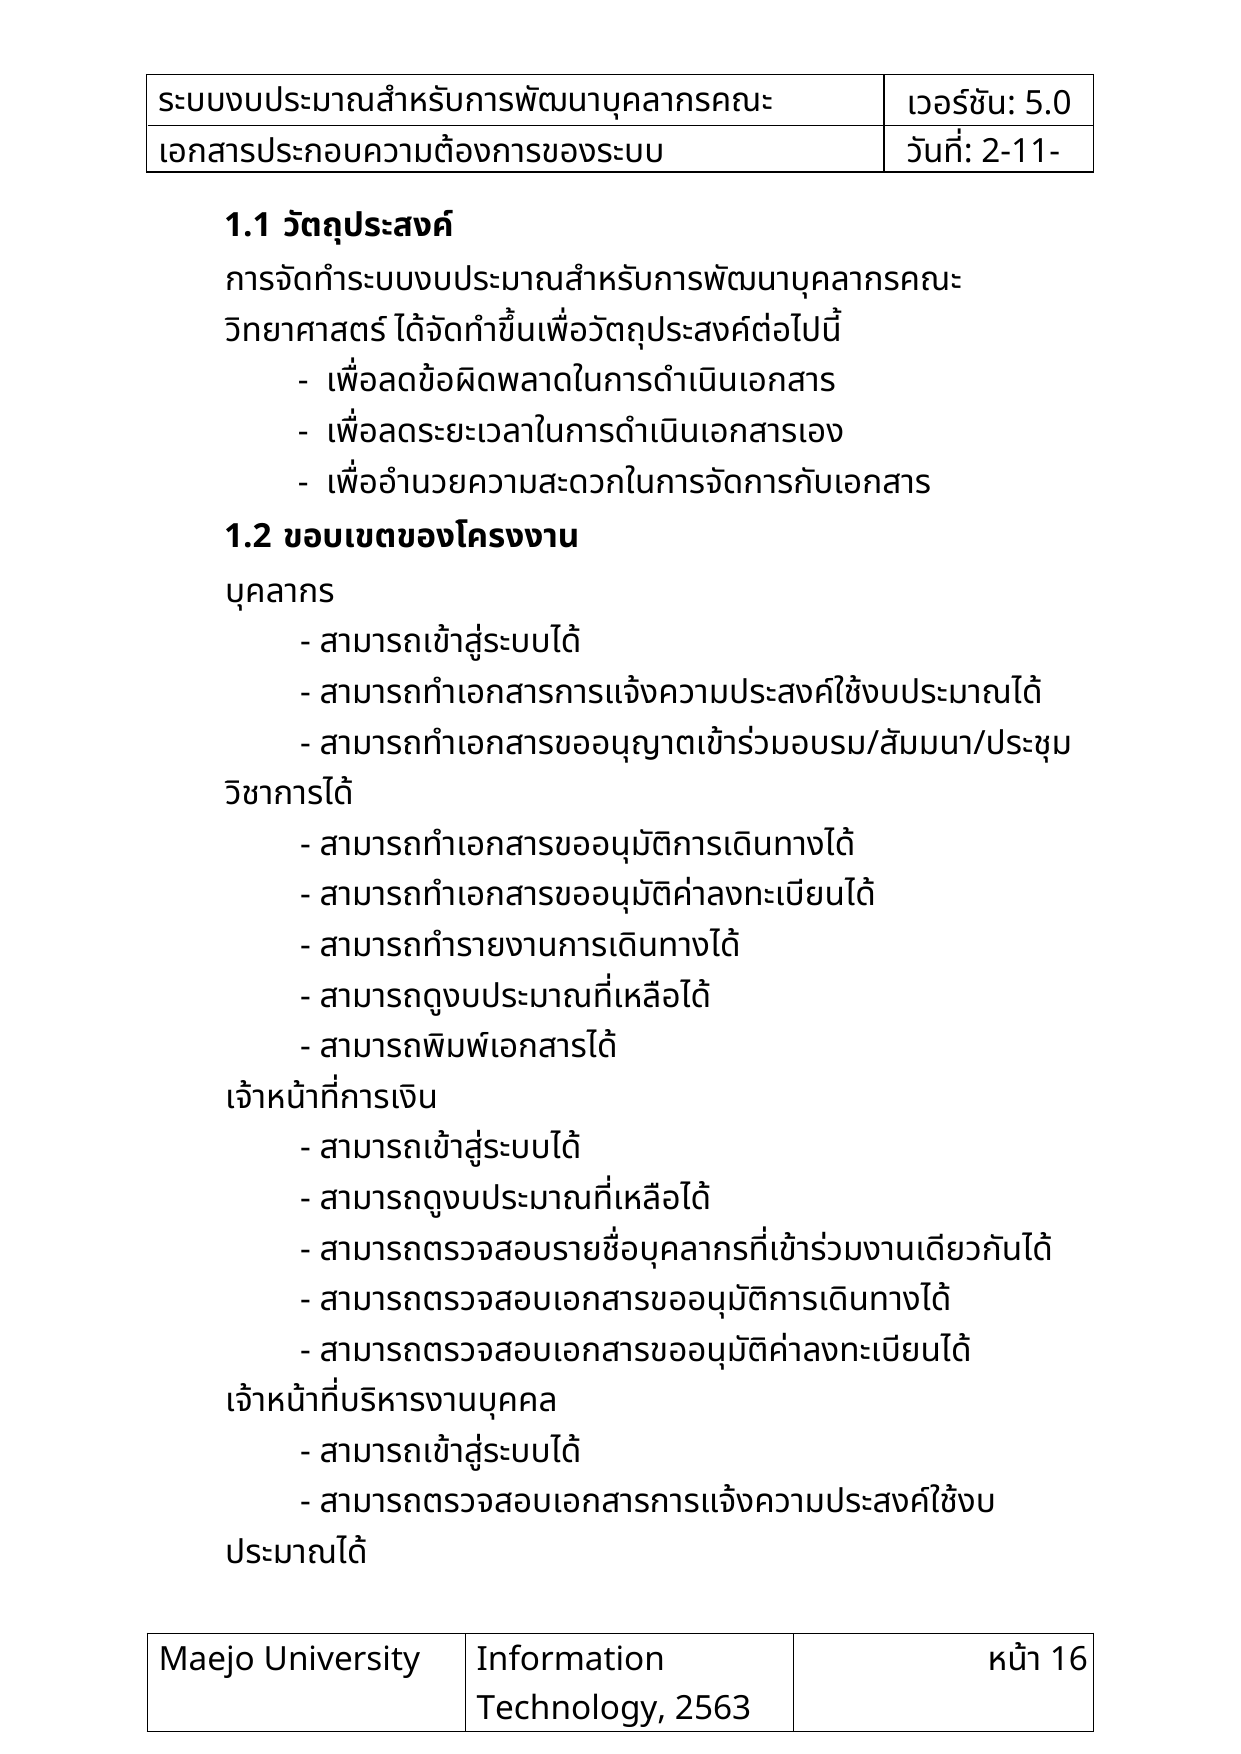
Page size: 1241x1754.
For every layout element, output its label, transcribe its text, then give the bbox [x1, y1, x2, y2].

text - สามารถทำรายงานการเดินทางได้ [225, 921, 1090, 971]
text - สามารถดูงบประมาณที่เหลือได้ [225, 1174, 1090, 1224]
text - สามารถตรวจสอบเอกสารการแจ้งความประสงค์ใช้งบประมาณได้ [225, 1477, 1090, 1578]
text - เพื่อลดระยะเวลาในการดำเนินเอกสารเอง [298, 407, 1090, 457]
text - สามารถทำเอกสารการแจ้งความประสงค์ใช้งบประมาณได้ [225, 668, 1090, 718]
text - สามารถตรวจสอบเอกสารขออนุมัติค่าลงทะเบียนได้ [225, 1326, 1090, 1376]
text - สามารถทำเอกสารขออนุญาตเข้าร่วมอบรม/สัมมนา/ประชุมวิชาการได้ [225, 718, 1090, 819]
text - สามารถทำเอกสารขออนุมัติค่าลงทะเบียนได้ [225, 870, 1090, 921]
text - สามารถพิมพ์เอกสารได้ [225, 1022, 1090, 1073]
text - สามารถเข้าสู่ระบบได้ [225, 617, 1090, 668]
text เจ้าหน้าที่บริหารงานบุคคล [225, 1376, 1090, 1427]
text เจ้าหน้าที่การเงิน [225, 1073, 1090, 1123]
text - สามารถเข้าสู่ระบบได้ [225, 1123, 1090, 1174]
text - สามารถตรวจสอบรายชื่อบุคลากรที่เข้าร่วมงานเดียวกันได้ [225, 1224, 1090, 1275]
text - สามารถดูงบประมาณที่เหลือได้ [225, 971, 1090, 1022]
text - เพื่อลดข้อผิดพลาดในการดำเนินเอกสาร [298, 356, 1090, 407]
text การจัดทำระบบงบประมาณสำหรับการพัฒนาบุคลากรคณะวิทยาศาสตร์ ได้จัดทำขึ้นเพื่อวัตถุประสงค์ต่อไปนี้ [225, 255, 1090, 356]
text - สามารถเข้าสู่ระบบได้ [225, 1427, 1090, 1477]
subtitle วัตถุประสงค์ [224, 201, 1090, 251]
subtitle ขอบเขตของโครงงาน [224, 512, 1090, 563]
text - สามารถทำเอกสารขออนุมัติการเดินทางได้ [225, 819, 1090, 870]
text - สามารถตรวจสอบเอกสารขออนุมัติการเดินทางได้ [225, 1275, 1090, 1326]
text บุคลากร [225, 567, 1090, 617]
text - เพื่ออำนวยความสะดวกในการจัดการกับเอกสาร [298, 457, 1090, 508]
